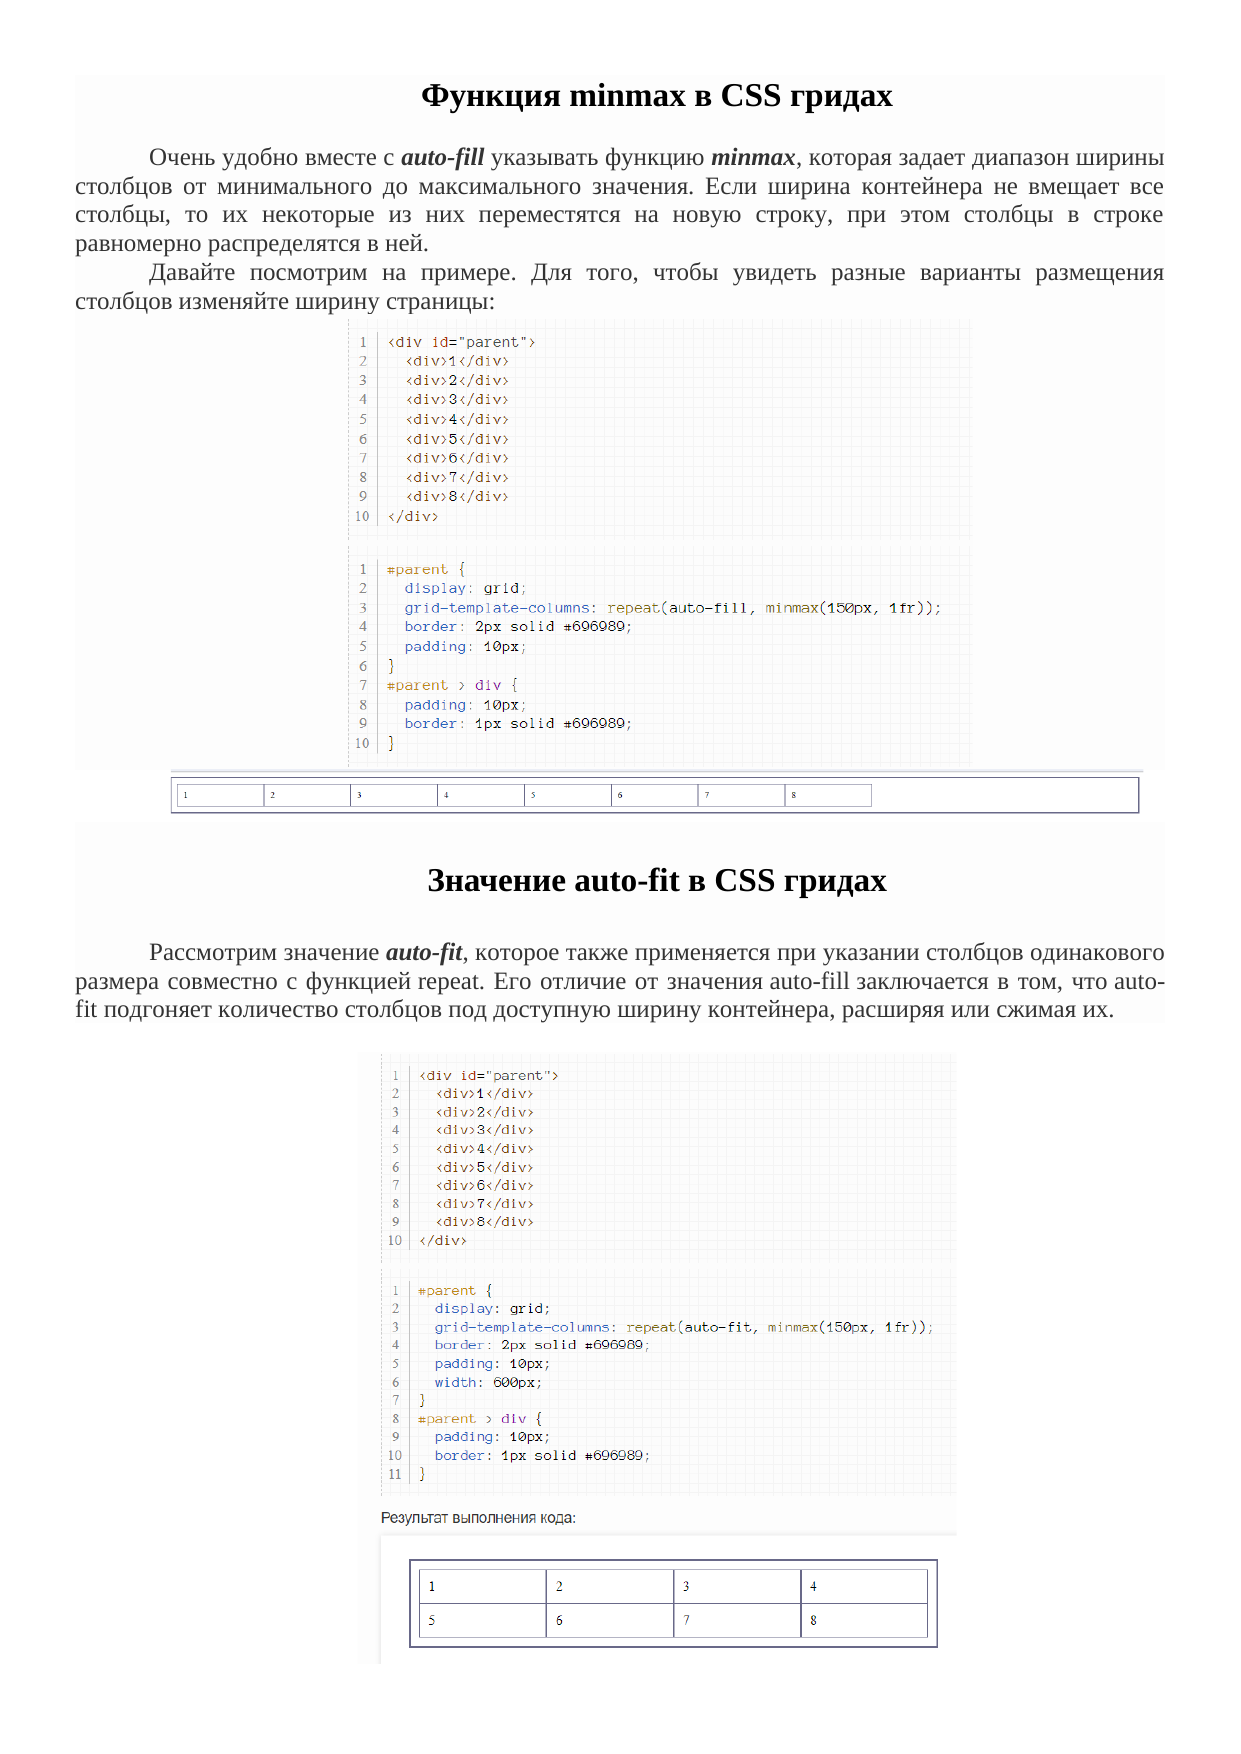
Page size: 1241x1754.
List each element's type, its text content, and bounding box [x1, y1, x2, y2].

text Функция minmax в CSS гридах [75, 75, 1165, 113]
text Значение auto-fit в CSS гридах [75, 860, 1165, 899]
text Давайте посмотрим на примере. Для того, чтобы увидеть разные варианты размещения столбцов изменяйте ширину страницы: [75, 257, 1165, 314]
text Очень удобно вместе с auto-fill указывать функцию minmax, которая задает диапазон ширины столбцов от минимального до максимального значения. Если ширина контейнера не вмещает все столбцы, то их некоторые из них переместятся на новую строку, при этом столбцы в строке равномерно распределятся в ней. [75, 142, 1165, 257]
picture [357, 1052, 957, 1664]
text Рассмотрим значение auto-fit, которое также применяется при указании столбцов одинакового размера совместно с функцией repeat. Его отличие от значения auto-fill заключается в том, что auto-fit подгоняет количество столбцов под доступную ширину контейнера, расширяя или сжимая их. [75, 937, 1165, 1023]
picture [170, 314, 1144, 822]
